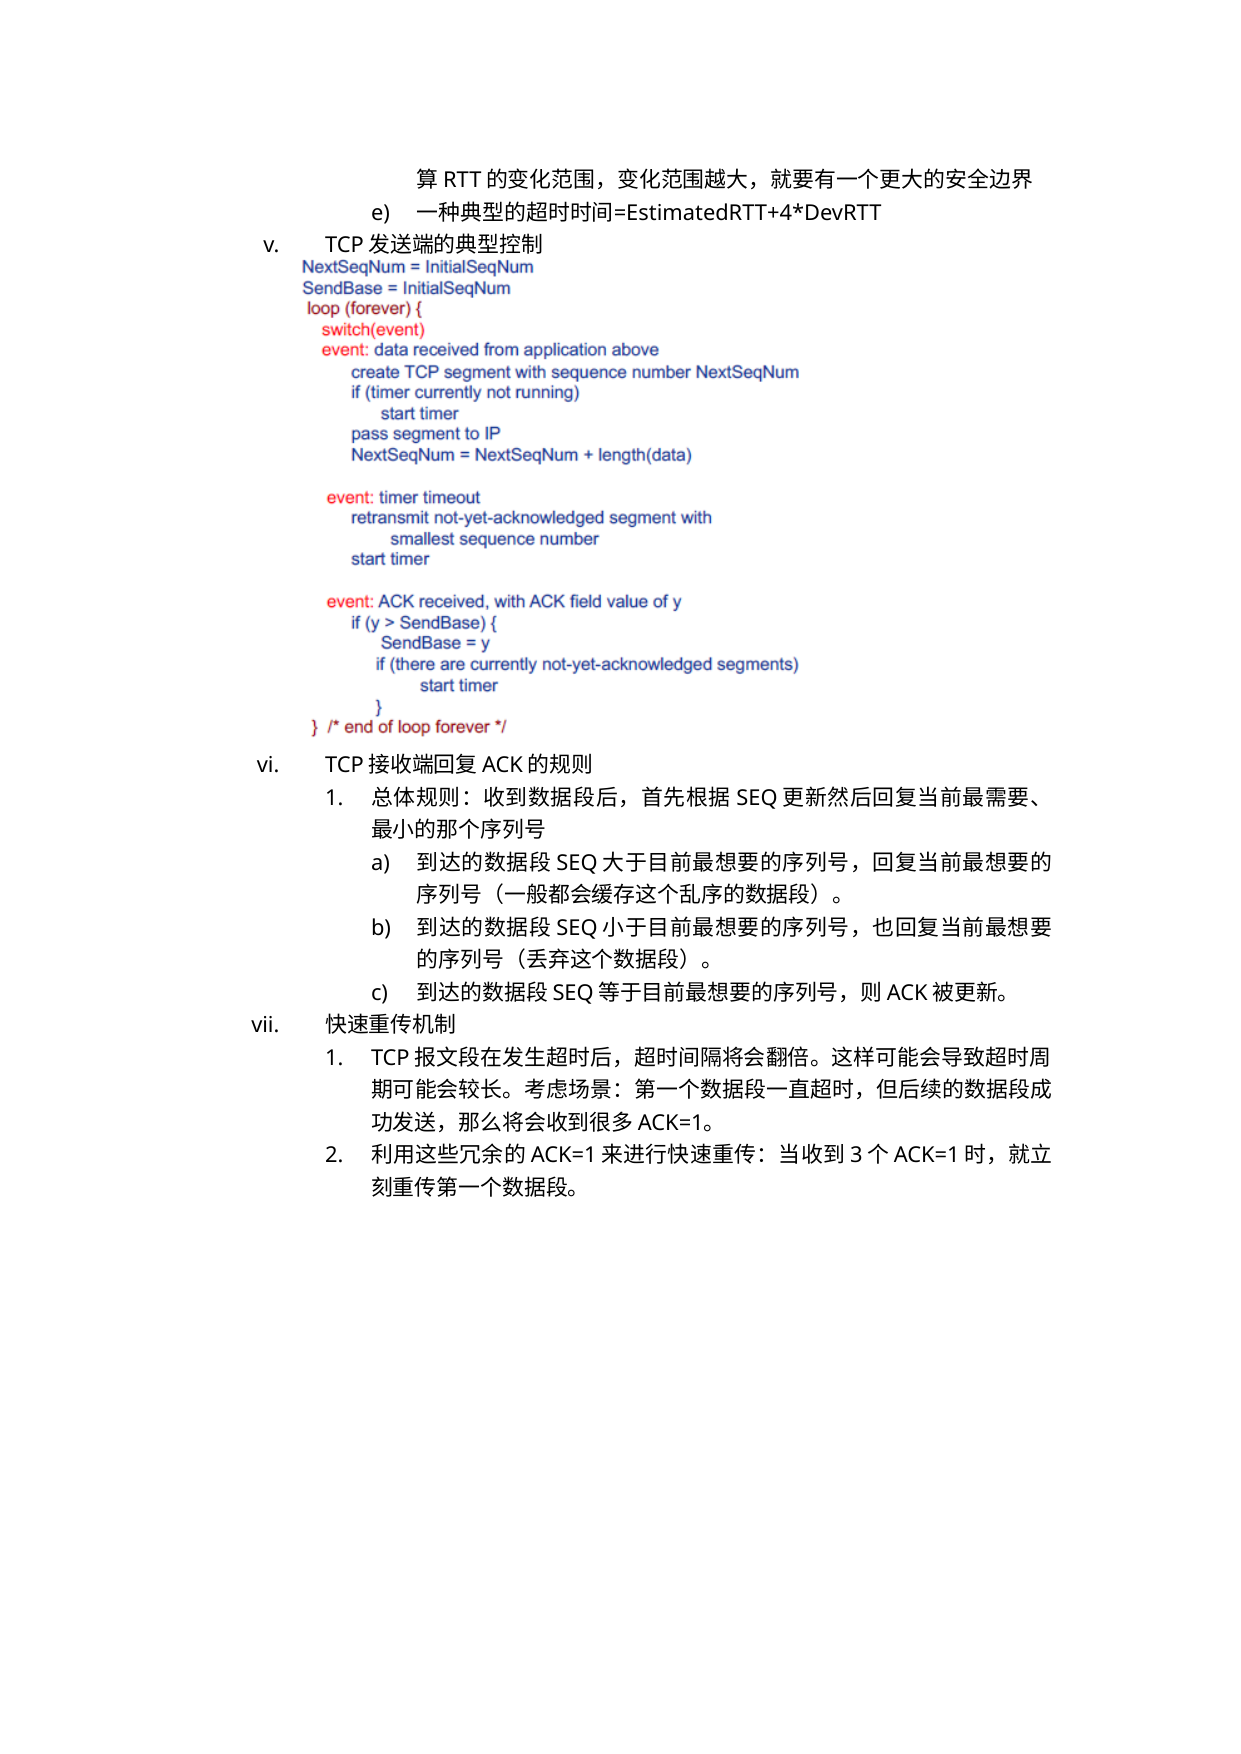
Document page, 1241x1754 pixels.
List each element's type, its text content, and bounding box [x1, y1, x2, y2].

list 利用这些冗余的ACK=1来进行快速重传：当收到3个ACK=1时，就立刻重传第一个数据段。 [325, 1137, 1053, 1202]
picture [279, 259, 863, 744]
list 到达的数据段SEQ小于目前最想要的序列号，也回复当前最想要的序列号（丢弃这个数据段）。 [371, 909, 1053, 974]
list 快速重传机制 [279, 1007, 1053, 1039]
list 到达的数据段SEQ大于目前最想要的序列号，回复当前最想要的序列号（一般都会缓存这个乱序的数据段）。 [371, 844, 1053, 909]
list 总体规则：收到数据段后，首先根据SEQ更新然后回复当前最需要、最小的那个序列号 [325, 779, 1053, 844]
list 到达的数据段SEQ等于目前最想要的序列号，则ACK被更新。 [371, 974, 1053, 1007]
list TCP发送端的典型控制 [279, 227, 1053, 259]
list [371, 162, 1053, 194]
list TCP报文段在发生超时后，超时间隔将会翻倍。这样可能会导致超时周期可能会较长。考虑场景：第一个数据段一直超时，但后续的数据段成功发送，那么将会收到很多ACK=1。 [325, 1039, 1053, 1137]
list TCP接收端回复ACK的规则 [279, 747, 1053, 779]
list 一种典型的超时时间=EstimatedRTT+4*DevRTT [371, 194, 1053, 227]
